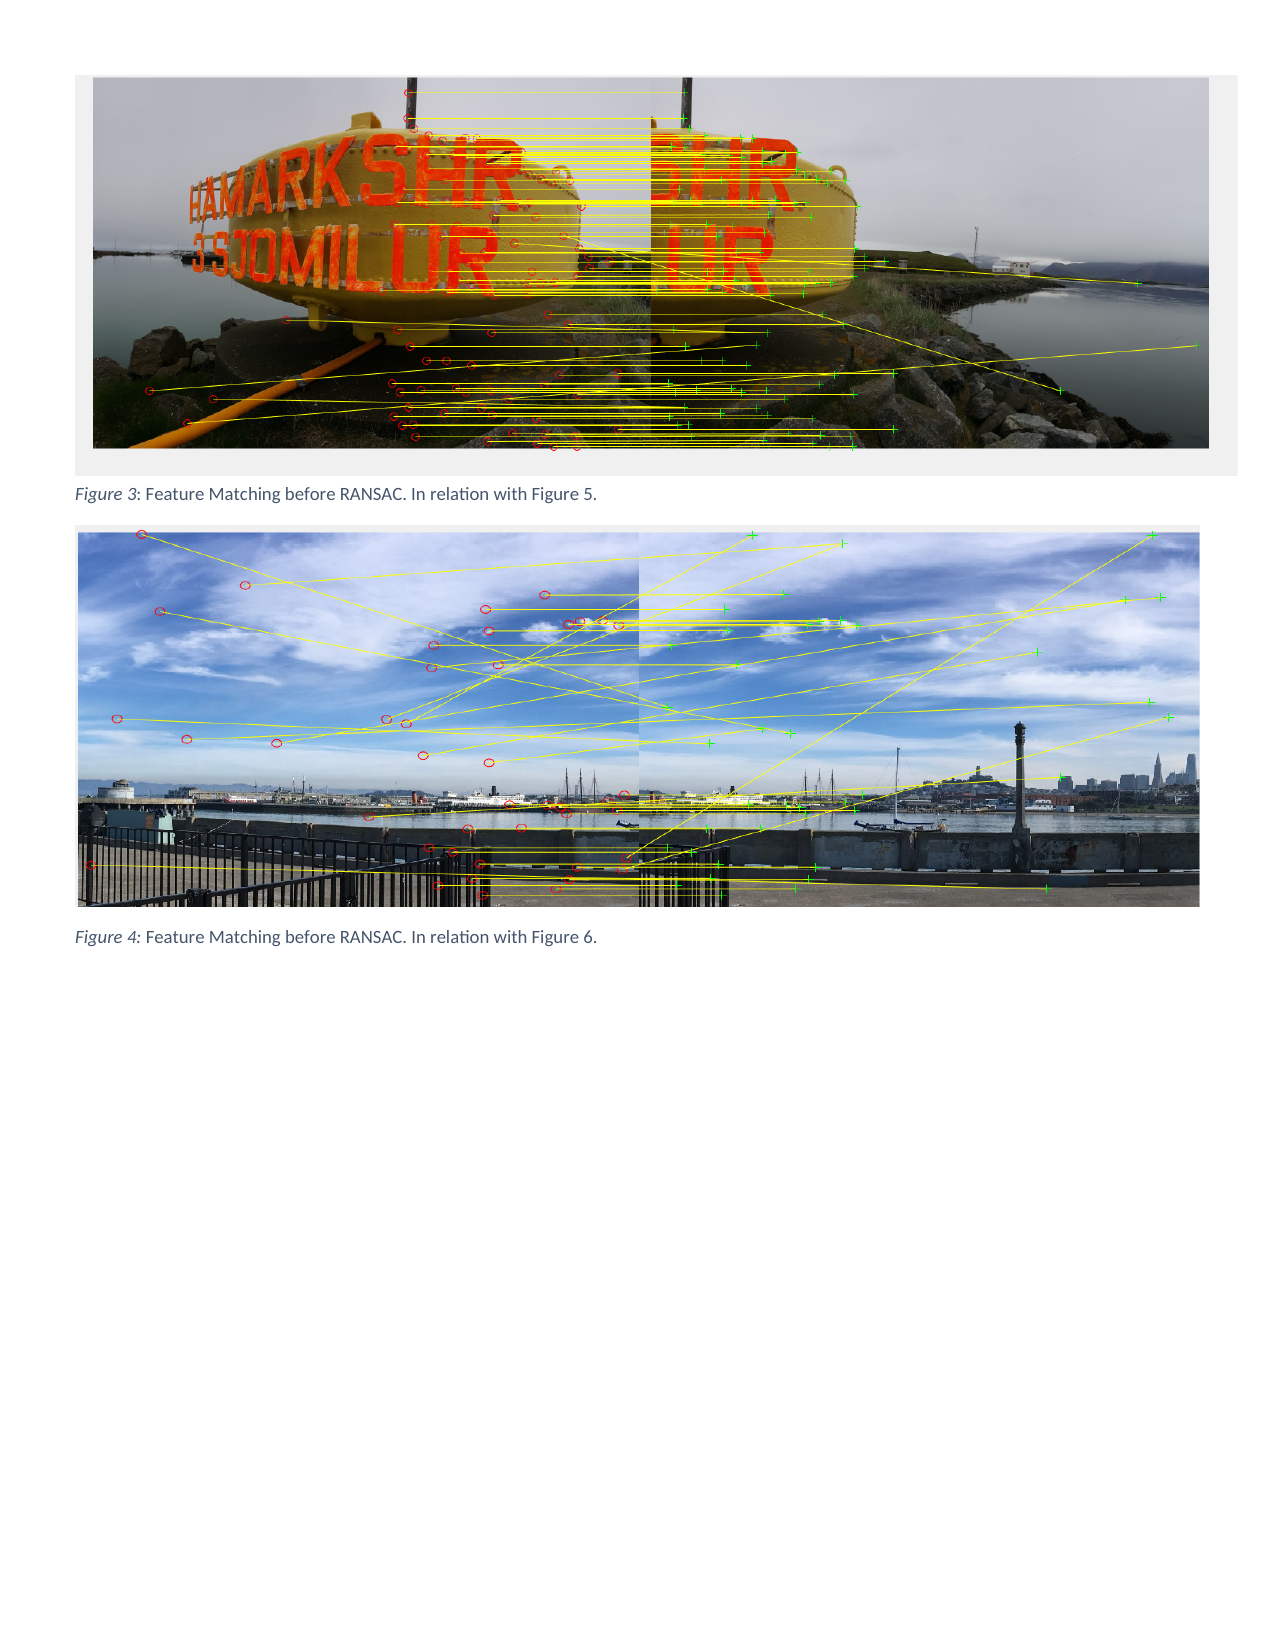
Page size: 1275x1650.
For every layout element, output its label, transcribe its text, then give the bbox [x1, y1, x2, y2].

picture [75, 525, 1200, 907]
picture [75, 75, 1238, 476]
text Figure 3: Feature Matching before RANSAC. In relation with Figure 5. [75, 482, 1200, 505]
text Figure 4: Feature Matching before RANSAC. In relation with Figure 6. [75, 925, 1200, 948]
